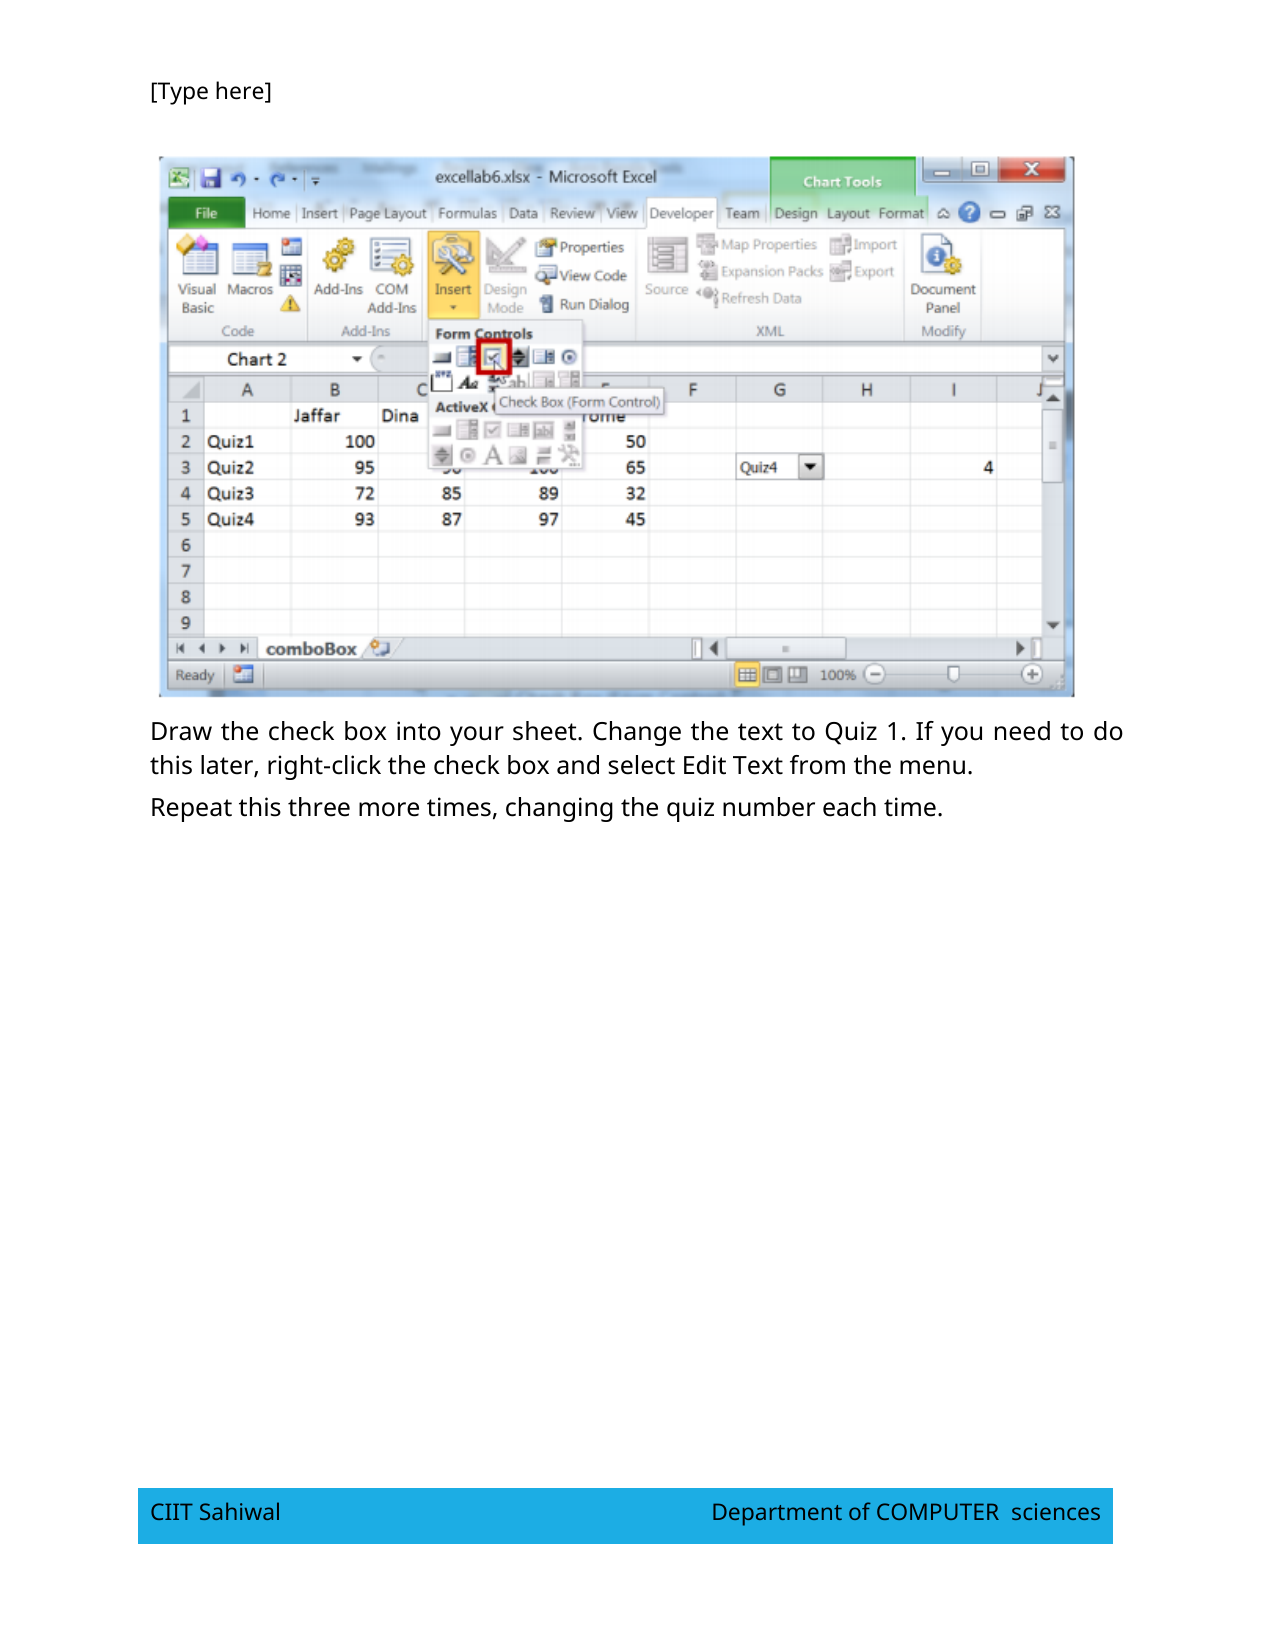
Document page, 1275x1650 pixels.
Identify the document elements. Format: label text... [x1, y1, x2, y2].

picture [150, 150, 1080, 705]
text Repeat this three more times, changing the quiz number each time. [150, 790, 1125, 824]
text Draw the check box into your sheet. Change the text to Quiz 1. If you need to do this later, right-click the check box and select Edit Text from the menu. [150, 713, 1125, 781]
